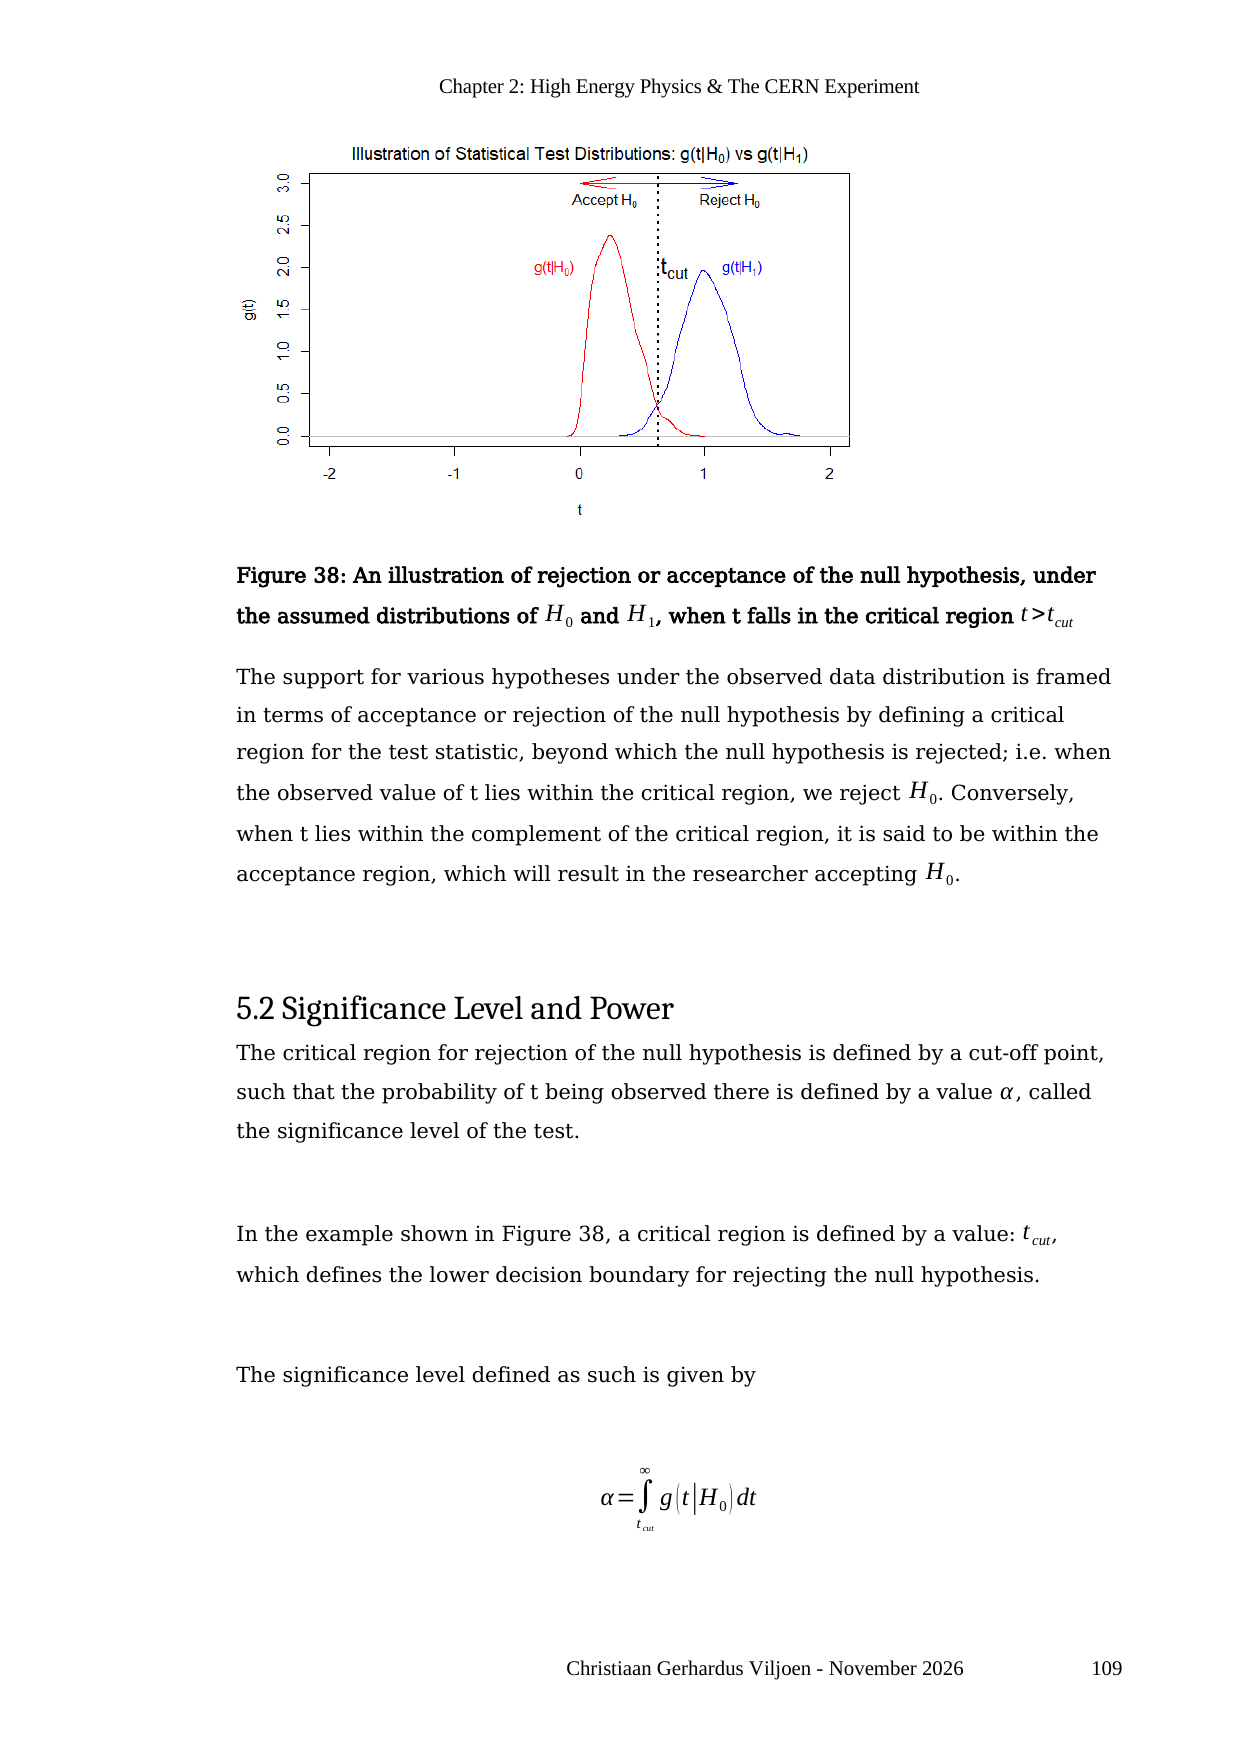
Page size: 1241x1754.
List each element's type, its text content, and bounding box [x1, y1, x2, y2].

text Figure 38: An illustration of rejection or acceptance of the null hypothesis, under the assumed distributions of and , when t falls in the critical region [236, 562, 1122, 631]
text The critical region for rejection of the null hypothesis is defined by a cut-off point, such that the probability of t being observed there is defined by a value , called the significance level of the test. [236, 1040, 1122, 1143]
subtitle Significance Level and Power [236, 989, 1122, 1027]
text The support for various hypotheses under the observed data distribution is framed in terms of acceptance or rejection of the null hypothesis by defining a critical region for the test statistic, beyond which the null hypothesis is rejected; i.e. when the observed value of t lies within the critical region, we reject . Conversely, when t lies within the complement of the critical region, it is said to be within the acceptance region, which will result in the researcher accepting . [236, 664, 1122, 889]
picture [236, 135, 887, 537]
text The significance level defined as such is given by [236, 1361, 1122, 1386]
text In the example shown in Figure 38, a critical region is defined by a value: , which defines the lower decision boundary for rejecting the null hypothesis. [236, 1218, 1122, 1286]
